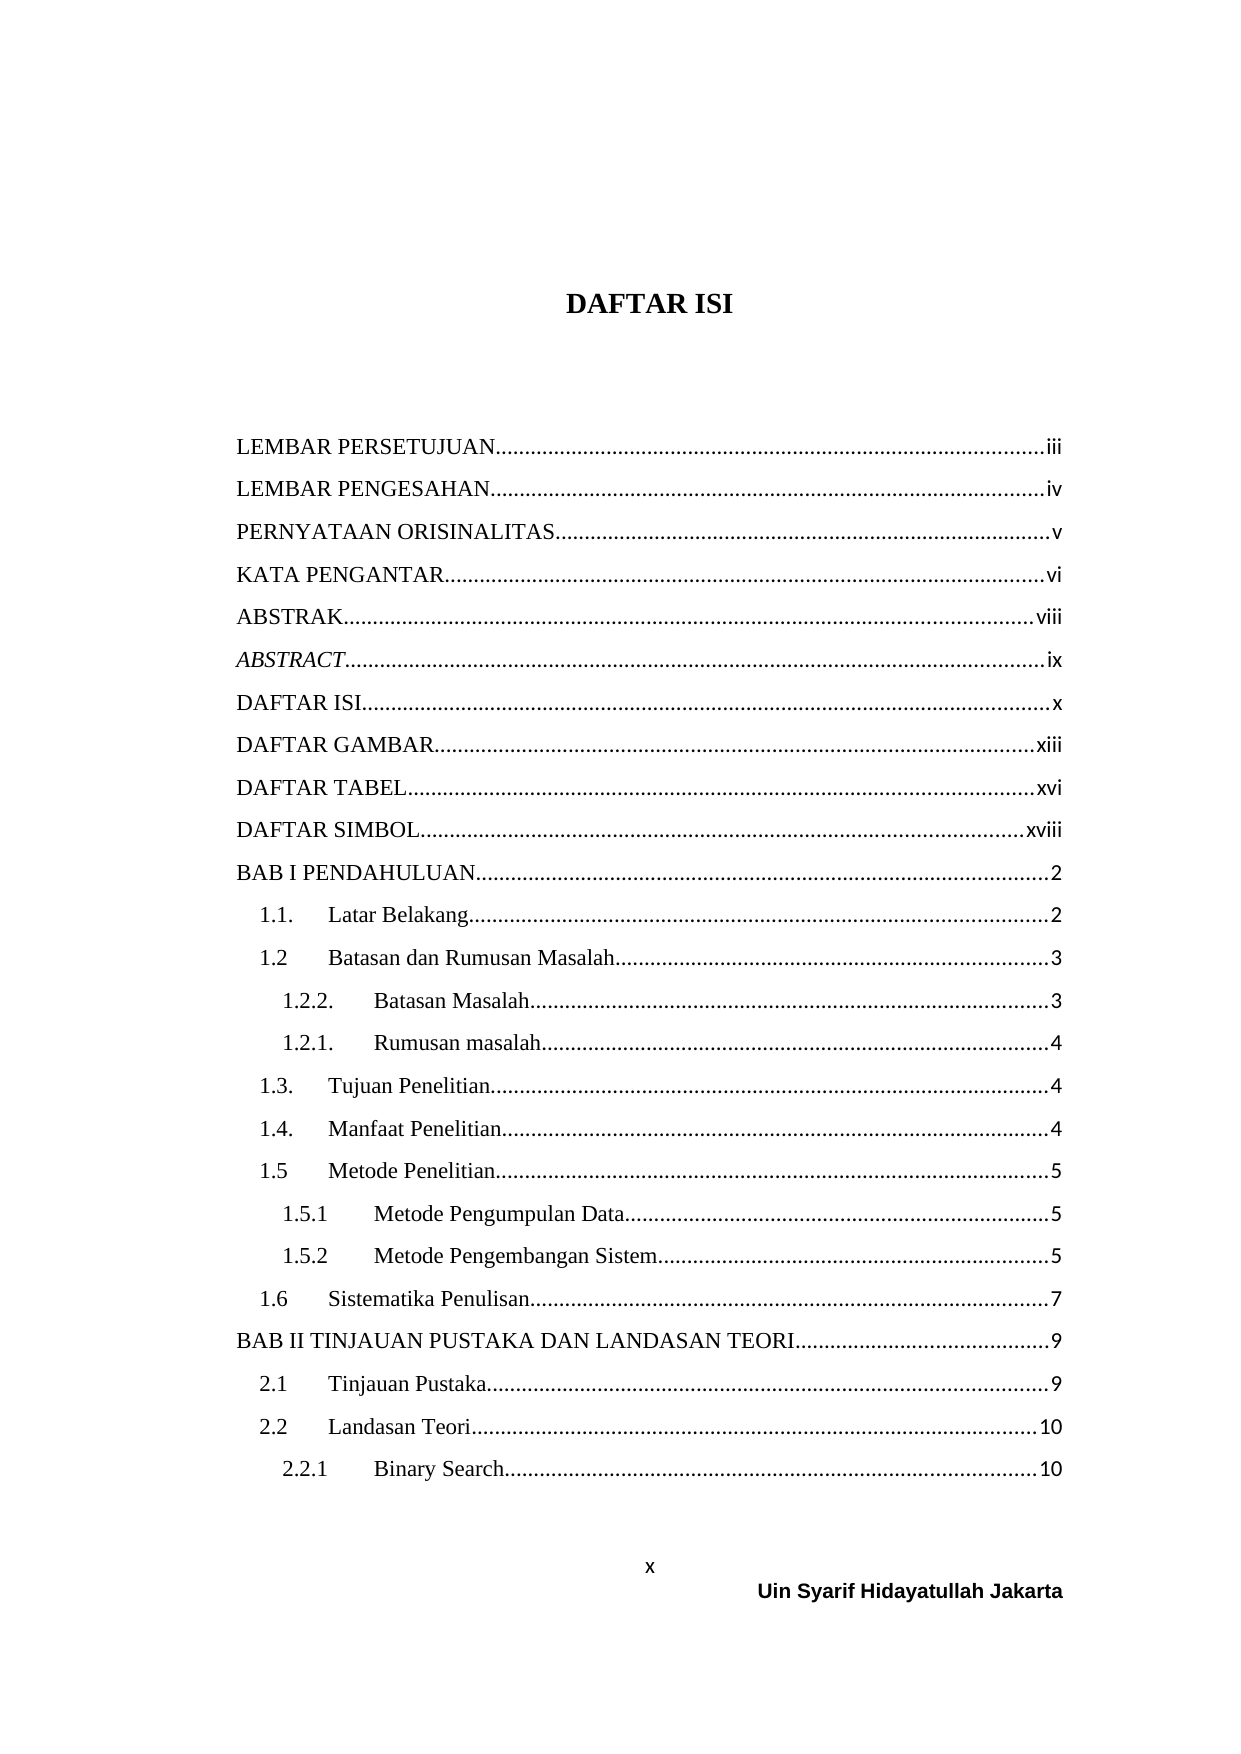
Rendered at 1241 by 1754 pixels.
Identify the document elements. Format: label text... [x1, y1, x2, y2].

subtitle DAFTAR ISI [236, 286, 1063, 320]
